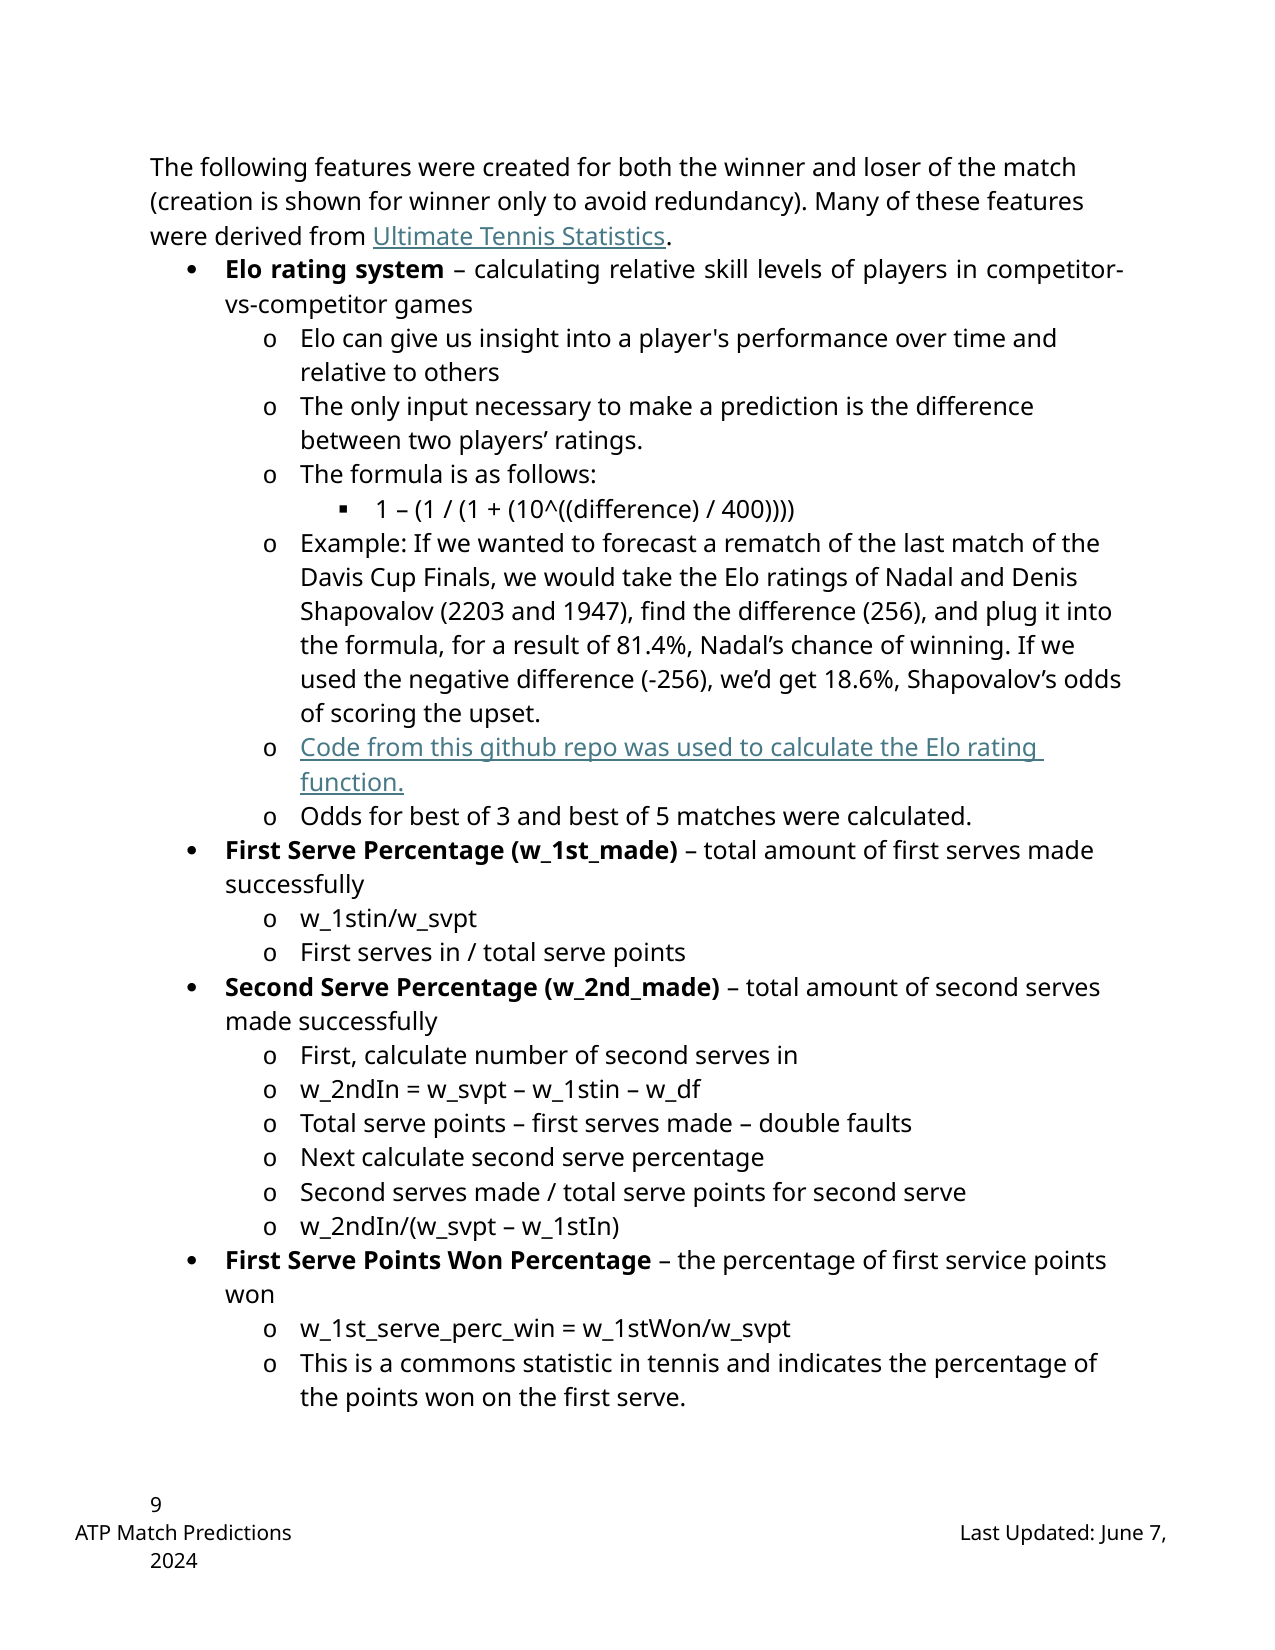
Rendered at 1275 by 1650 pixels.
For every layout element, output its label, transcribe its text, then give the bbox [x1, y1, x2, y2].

list w_2ndIn = w_svpt – w_1stin – w_df [262, 1072, 1125, 1106]
list The only input necessary to make a prediction is the difference between two players’ ratings. [262, 389, 1125, 457]
list Example: If we wanted to forecast a rematch of the last match of the Davis Cup Finals, we would take the Elo ratings of Nadal and Denis Shapovalov (2203 and 1947), find the difference (256), and plug it into the formula, for a result of 81.4%, Nadal’s chance of winning. If we used the negative difference (-256), we’d get 18.6%, Shapovalov’s odds of scoring the upset. [262, 525, 1125, 730]
list First, calculate number of second serves in [262, 1037, 1125, 1072]
list This is a commons statistic in tennis and indicates the percentage of the points won on the first serve. [262, 1345, 1125, 1414]
list 1 – (1 / (1 + (10^((difference) / 400)))) [337, 491, 1125, 525]
list Total serve points – first serves made – double faults [262, 1106, 1125, 1140]
list Code from this github repo was used to calculate the Elo rating function. [262, 730, 1125, 798]
list First Serve Points Won Percentage – the percentage of first service points won [187, 1243, 1125, 1311]
text The following features were created for both the winner and loser of the match (creation is shown for winner only to avoid redundancy). Many of these features were derived from Ultimate Tennis Statistics. [150, 150, 1125, 252]
list Next calculate second serve percentage [262, 1140, 1125, 1174]
list Elo rating system – calculating relative skill levels of players in competitor-vs-competitor games [187, 252, 1125, 320]
list First serves in / total serve points [262, 935, 1125, 969]
list w_1st_serve_perc_win = w_1stWon/w_svpt [262, 1311, 1125, 1345]
list w_2ndIn/(w_svpt – w_1stIn) [262, 1209, 1125, 1243]
list Second serves made / total serve points for second serve [262, 1174, 1125, 1209]
list Elo can give us insight into a player's performance over time and relative to others [262, 320, 1125, 389]
list Odds for best of 3 and best of 5 matches were calculated. [262, 798, 1125, 832]
list First Serve Percentage (w_1st_made) – total amount of first serves made successfully [187, 832, 1125, 901]
list Second Serve Percentage (w_2nd_made) – total amount of second serves made successfully [187, 969, 1125, 1037]
list The formula is as follows: [262, 457, 1125, 491]
list w_1stin/w_svpt [262, 901, 1125, 935]
